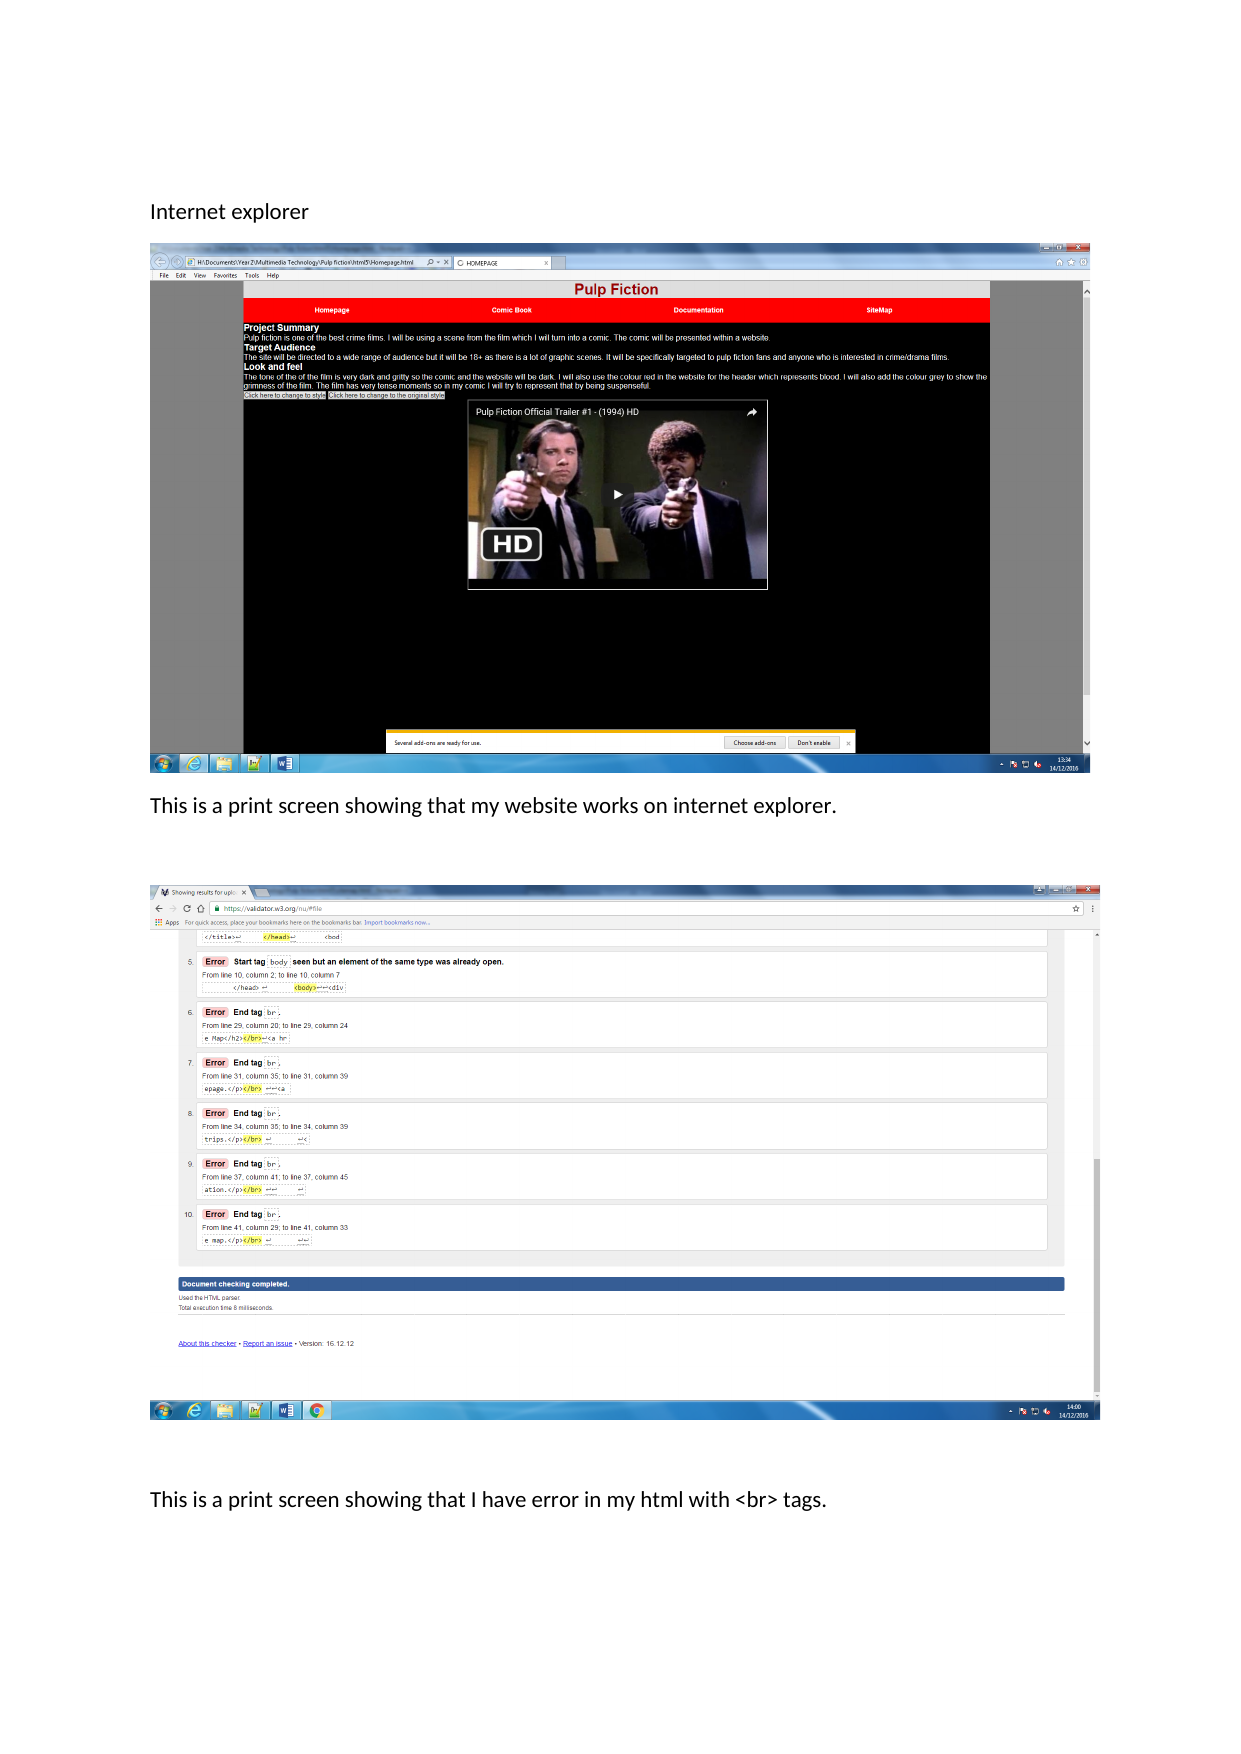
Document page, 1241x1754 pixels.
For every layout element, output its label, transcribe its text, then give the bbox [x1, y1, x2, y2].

picture [150, 243, 1091, 773]
text This is a print screen showing that I have error in my html with <br> tags. [150, 1485, 1090, 1513]
text This is a print screen showing that my website works on internet explorer. [150, 791, 1090, 819]
text Internet explorer [150, 197, 1090, 225]
picture [150, 885, 1100, 1420]
